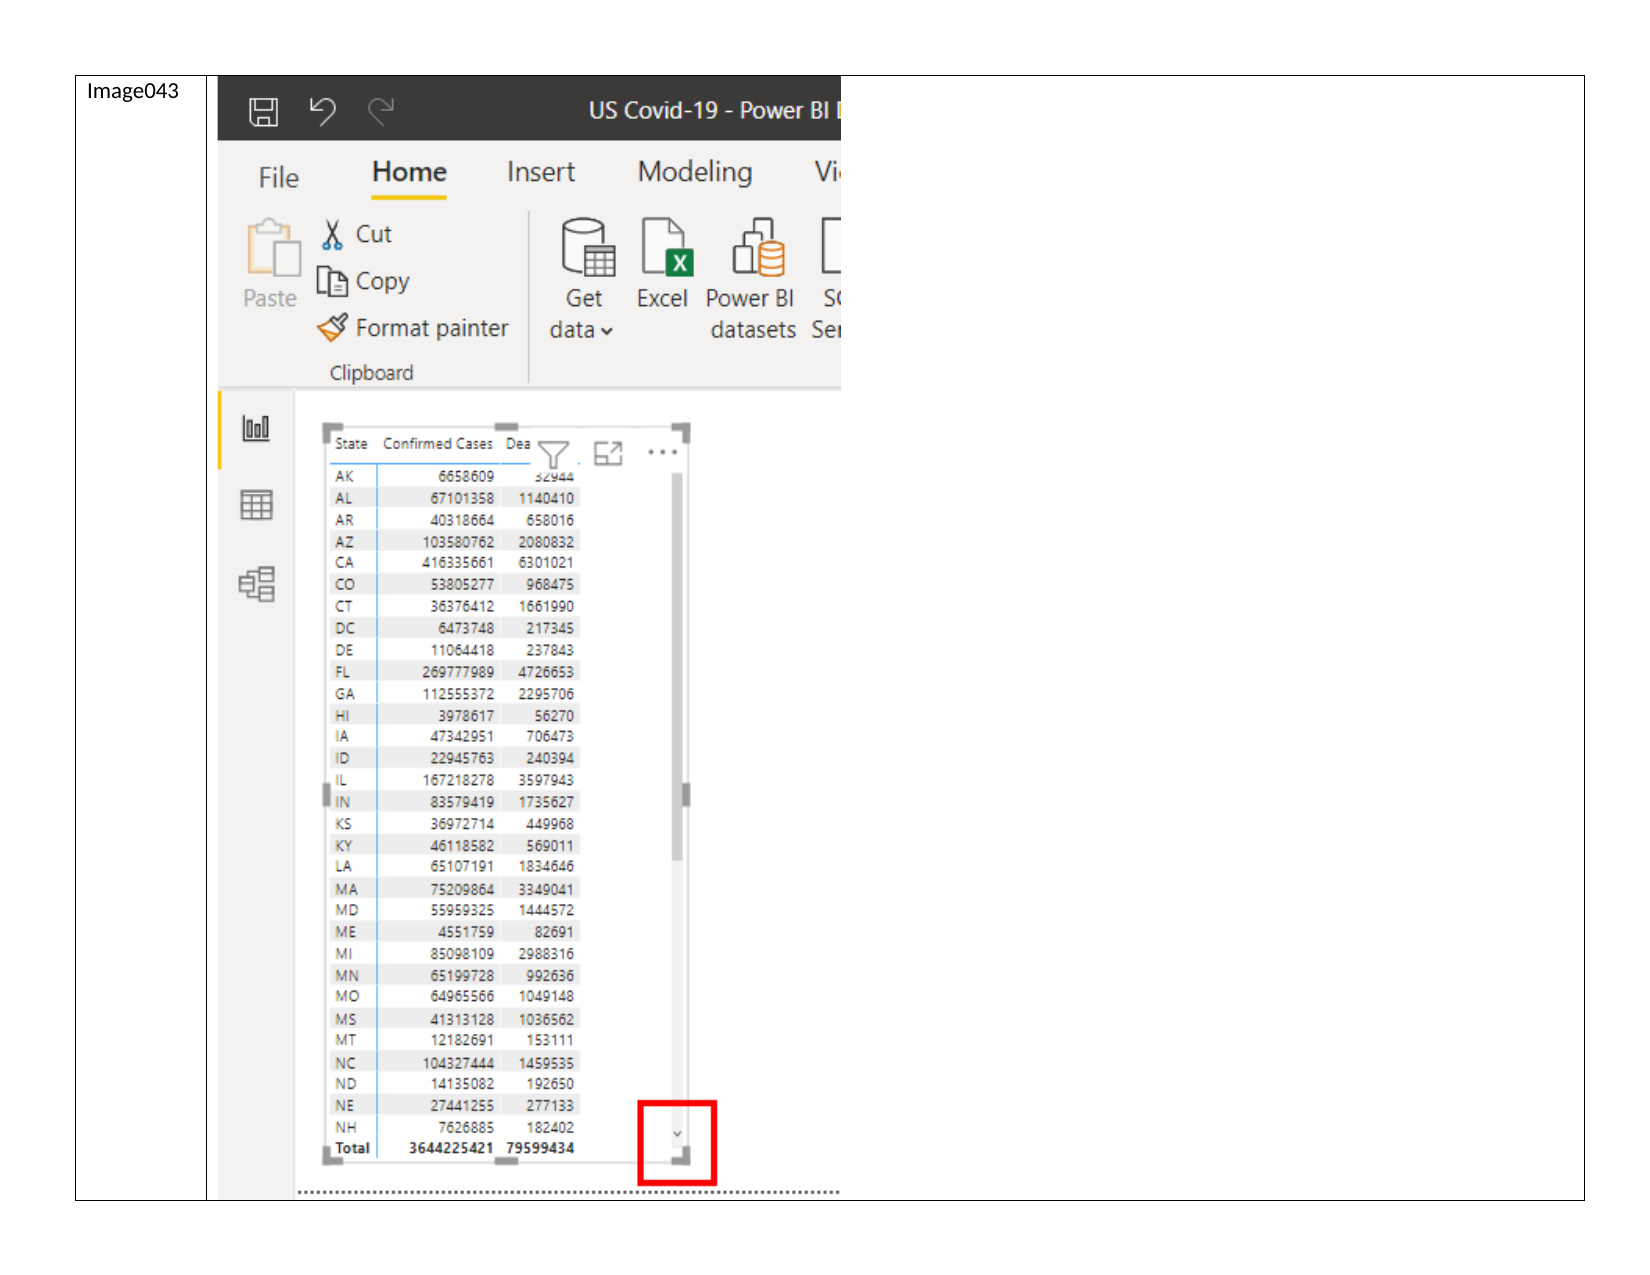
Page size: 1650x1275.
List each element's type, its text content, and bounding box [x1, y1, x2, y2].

table_cell Image043 [76, 76, 206, 1200]
table_cell [841, 76, 1584, 1200]
picture [217, 76, 841, 1200]
table_cell [207, 76, 217, 1200]
